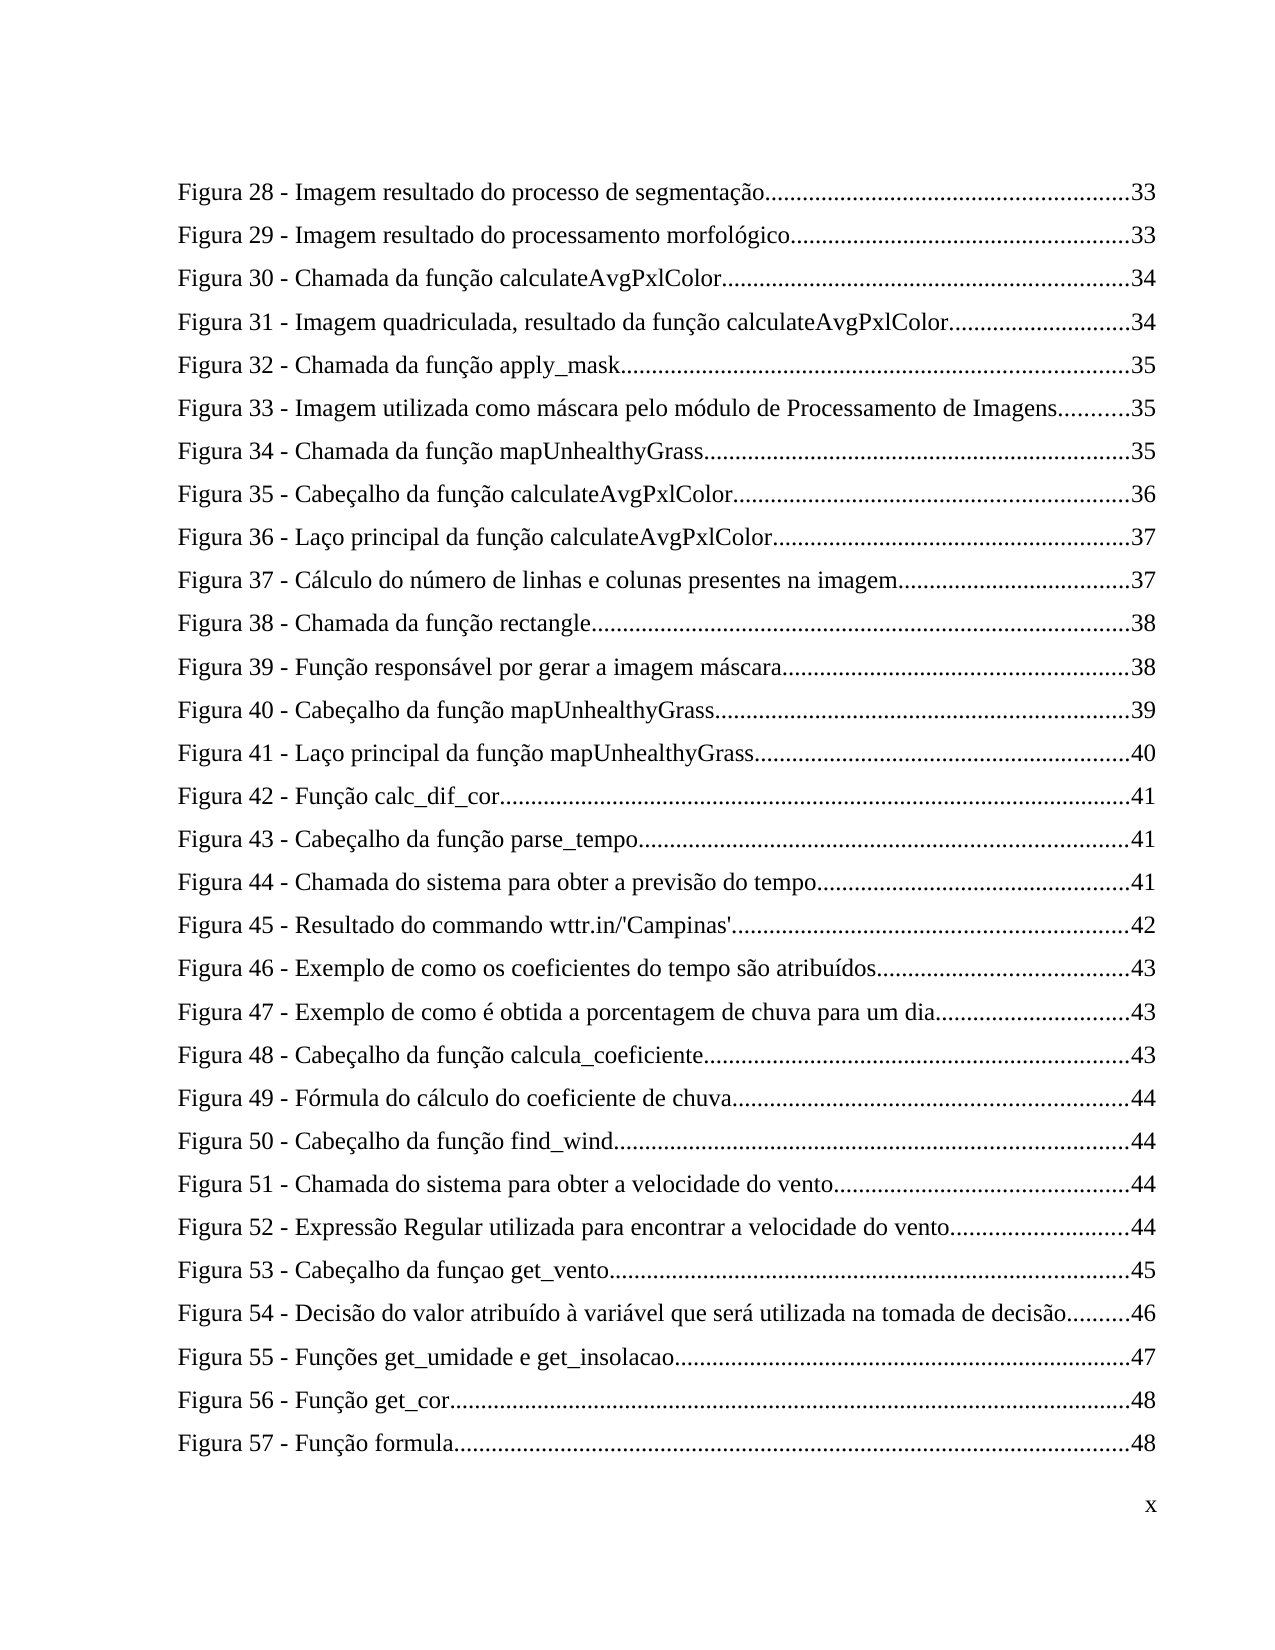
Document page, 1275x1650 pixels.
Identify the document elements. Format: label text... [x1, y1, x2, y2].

text Figura 53 - Cabeçalho da funçao get_vento. 45 [177, 1255, 1157, 1284]
text Figura 45 - Resultado do commando wttr.in/'Campinas'. 42 [177, 910, 1157, 939]
text Figura 54 - Decisão do valor atribuído à variável que será utilizada na tomada de decisão. 46 [177, 1298, 1157, 1327]
text Figura 39 - Função responsável por gerar a imagem máscara. 38 [177, 652, 1157, 680]
text Figura 49 - Fórmula do cálculo do coeficiente de chuva. 44 [177, 1083, 1157, 1112]
text Figura 36 - Laço principal da função calculateAvgPxlColor. 37 [177, 522, 1157, 551]
text Figura 57 - Função formula. 48 [177, 1428, 1157, 1457]
text Figura 33 - Imagem utilizada como máscara pelo módulo de Processamento de Imagens. 35 [177, 393, 1157, 422]
text Figura 56 - Função get_cor. 48 [177, 1385, 1157, 1413]
text Figura 28 - Imagem resultado do processo de segmentação. 33 [177, 177, 1157, 206]
text Figura 35 - Cabeçalho da função calculateAvgPxlColor. 36 [177, 479, 1157, 508]
text Figura 38 - Chamada da função rectangle. 38 [177, 608, 1157, 637]
text Figura 40 - Cabeçalho da função mapUnhealthyGrass. 39 [177, 695, 1157, 723]
text Figura 55 - Funções get_umidade e get_insolacao. 47 [177, 1342, 1157, 1370]
text Figura 44 - Chamada do sistema para obter a previsão do tempo. 41 [177, 867, 1157, 896]
text Figura 51 - Chamada do sistema para obter a velocidade do vento. 44 [177, 1169, 1157, 1198]
text Figura 41 - Laço principal da função mapUnhealthyGrass. 40 [177, 738, 1157, 767]
text Figura 43 - Cabeçalho da função parse_tempo. 41 [177, 824, 1157, 853]
text Figura 48 - Cabeçalho da função calcula_coeficiente. 43 [177, 1040, 1157, 1068]
text Figura 34 - Chamada da função mapUnhealthyGrass. 35 [177, 436, 1157, 465]
text Figura 32 - Chamada da função apply_mask. 35 [177, 350, 1157, 378]
text Figura 31 - Imagem quadriculada, resultado da função calculateAvgPxlColor. 34 [177, 307, 1157, 335]
text Figura 47 - Exemplo de como é obtida a porcentagem de chuva para um dia. 43 [177, 997, 1157, 1025]
text Figura 50 - Cabeçalho da função find_wind. 44 [177, 1126, 1157, 1155]
text Figura 30 - Chamada da função calculateAvgPxlColor. 34 [177, 263, 1157, 292]
text Figura 29 - Imagem resultado do processamento morfológico. 33 [177, 220, 1157, 249]
text Figura 52 - Expressão Regular utilizada para encontrar a velocidade do vento. 44 [177, 1212, 1157, 1241]
text Figura 42 - Função calc_dif_cor. 41 [177, 781, 1157, 810]
text Figura 46 - Exemplo de como os coeficientes do tempo são atribuídos. 43 [177, 953, 1157, 982]
text Figura 37 - Cálculo do número de linhas e colunas presentes na imagem. 37 [177, 565, 1157, 594]
